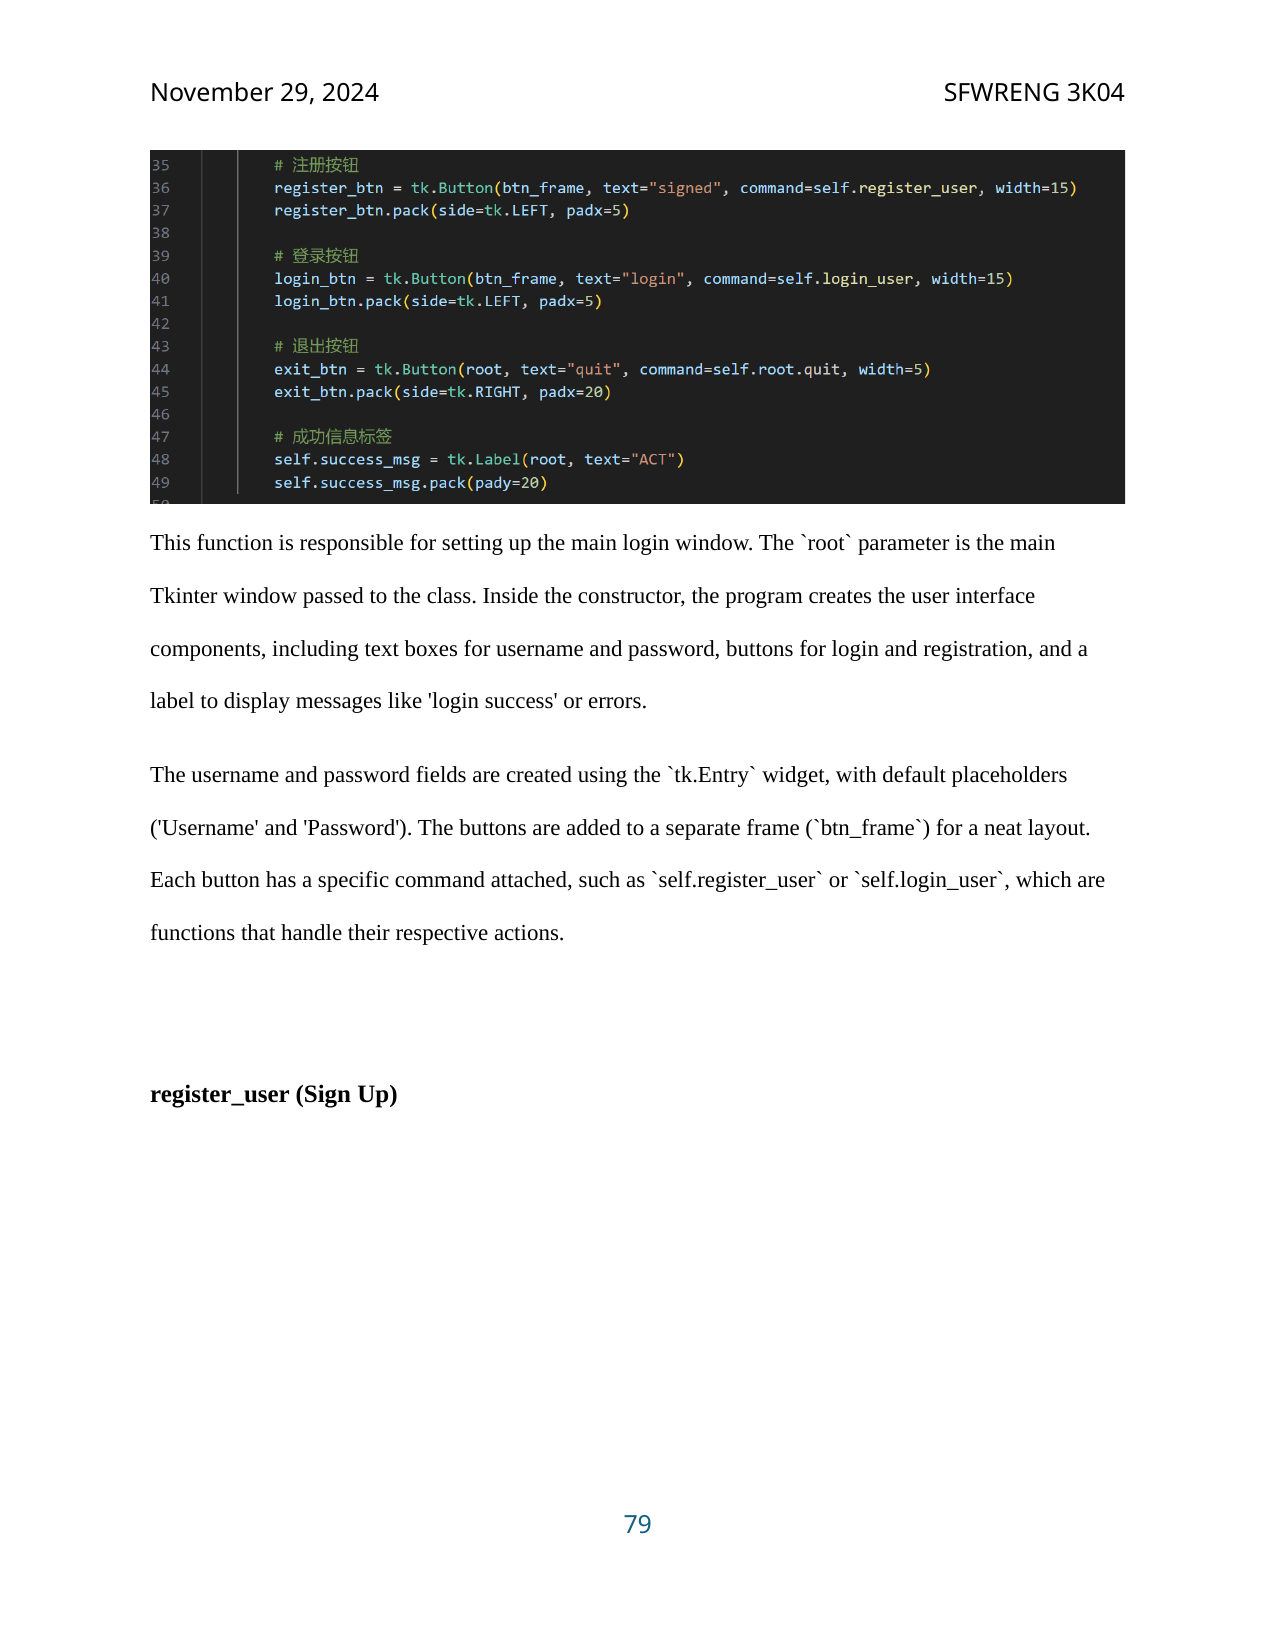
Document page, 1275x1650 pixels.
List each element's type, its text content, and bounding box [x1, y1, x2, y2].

text The username and password fields are created using the `tk.Entry` widget, with default placeholders ('Username' and 'Password'). The buttons are added to a separate frame (`btn_frame`) for a neat layout. Each button has a specific command attached, such as `self.register_user` or `self.login_user`, which are functions that handle their respective actions. [150, 761, 1125, 946]
text This function is responsible for setting up the main login window. The `root` parameter is the main Tkinter window passed to the class. Inside the constructor, the program creates the user interface components, including text boxes for username and password, buttons for login and registration, and a label to display messages like 'login success' or errors. [150, 504, 1125, 714]
picture [150, 150, 1125, 504]
text register_user (Sign Up) [150, 1079, 1125, 1108]
